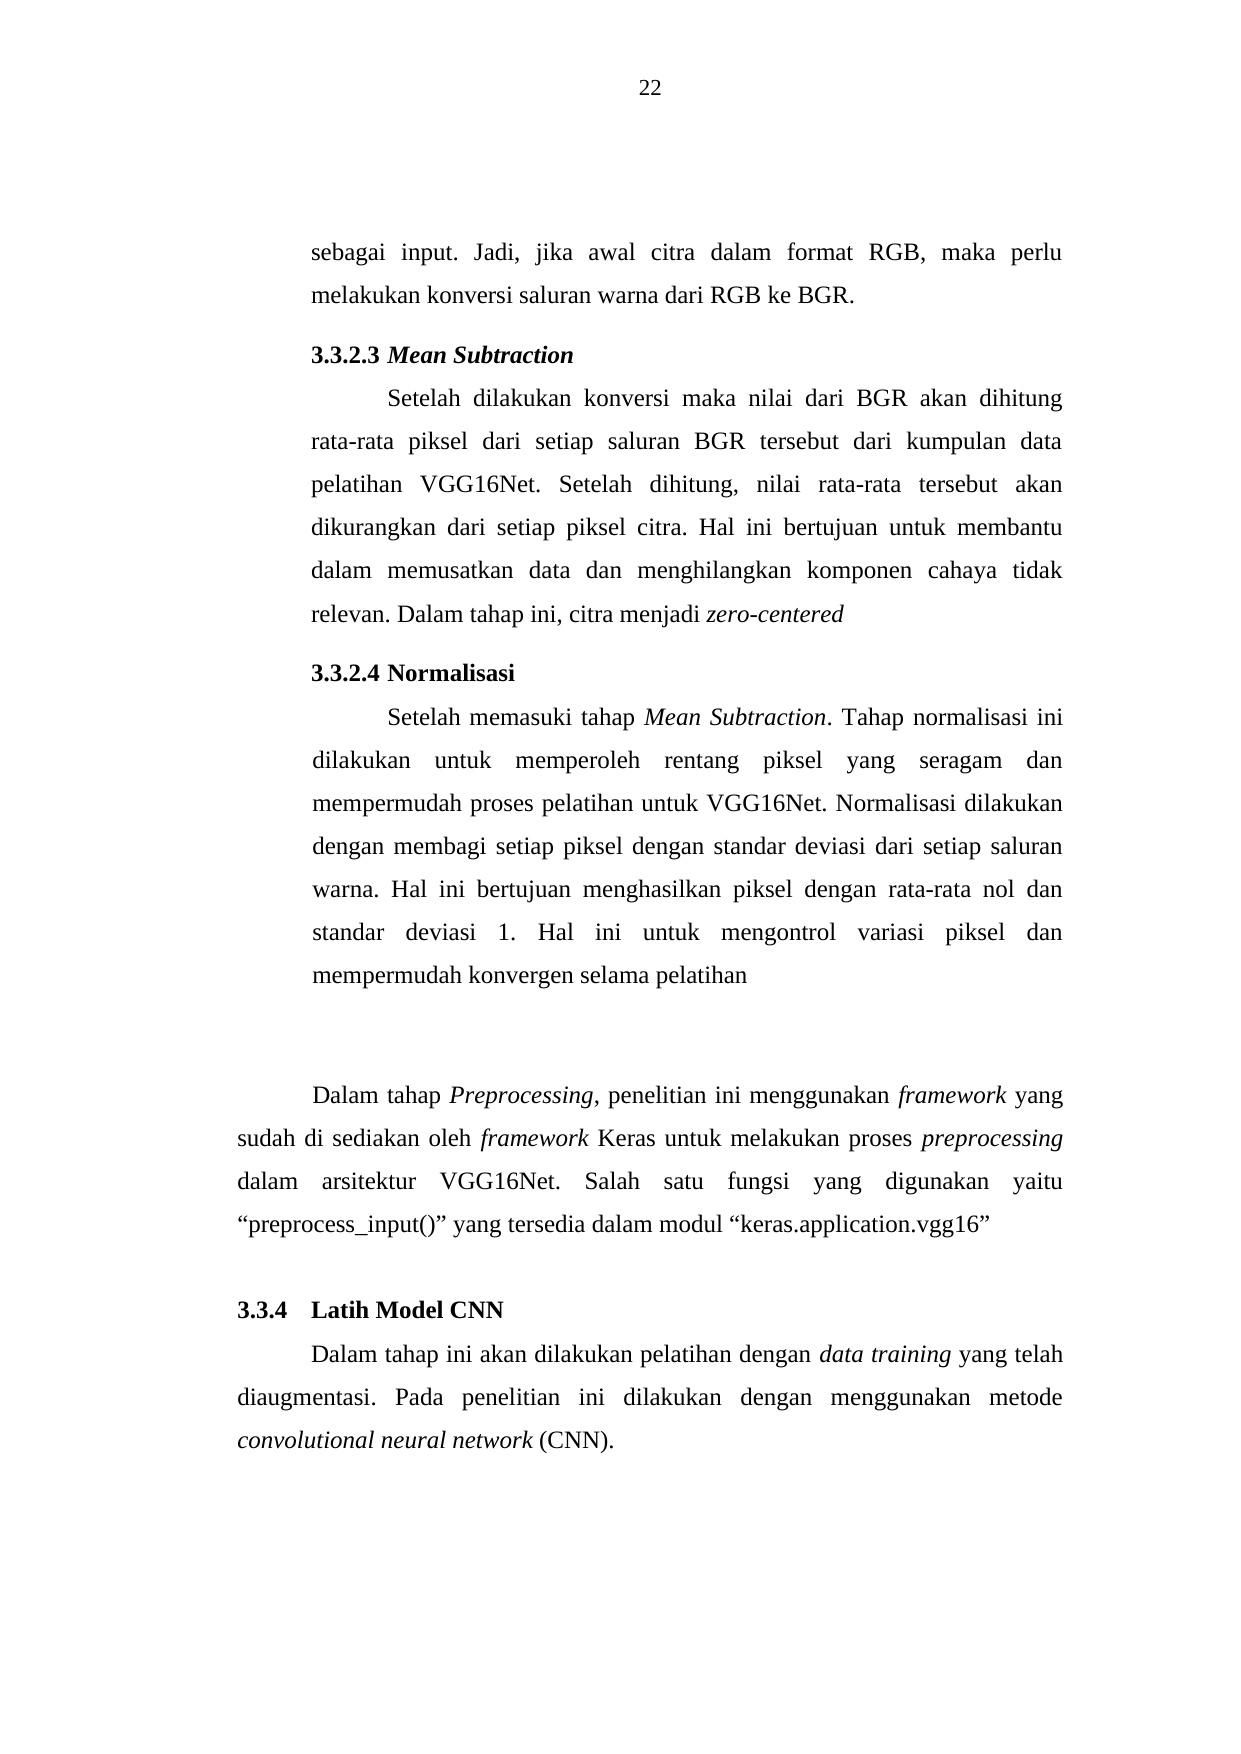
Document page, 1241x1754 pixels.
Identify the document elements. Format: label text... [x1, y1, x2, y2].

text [311, 237, 1063, 309]
subtitle 3.3.2.3 Mean Subtraction [311, 340, 1063, 369]
subtitle 3.3.4 Latih Model CNN [237, 1296, 1063, 1324]
subtitle 3.3.2.4 Normalisasi [311, 658, 1063, 687]
text Dalam tahap ini akan dilakukan pelatihan dengan data training yang telah diaugmentasi. Pada penelitian ini dilakukan dengan menggunakan metode convolutional neural network (CNN). [237, 1339, 1063, 1454]
text Setelah memasuki tahap Mean Subtraction. Tahap normalisasi ini dilakukan untuk memperoleh rentang piksel yang seragam dan mempermudah proses pelatihan untuk VGG16Net. Normalisasi dilakukan dengan membagi setiap piksel dengan standar deviasi dari setiap saluran warna. Hal ini bertujuan menghasilkan piksel dengan rata-rata nol dan standar deviasi 1. Hal ini untuk mengontrol variasi piksel dan mempermudah konvergen selama pelatihan [312, 702, 1063, 989]
text Setelah dilakukan konversi maka nilai dari BGR akan dihitung rata-rata piksel dari setiap saluran BGR tersebut dari kumpulan data pelatihan VGG16Net. Setelah dihitung, nilai rata-rata tersebut akan dikurangkan dari setiap piksel citra. Hal ini bertujuan untuk membantu dalam memusatkan data dan menghilangkan komponen cahaya tidak relevan. Dalam tahap ini, citra menjadi zero-centered [311, 383, 1063, 627]
text Dalam tahap Preprocessing, penelitian ini menggunakan framework yang sudah di sediakan oleh framework Keras untuk melakukan proses preprocessing dalam arsitektur VGG16Net. Salah satu fungsi yang digunakan yaitu “preprocess_input()” yang tersedia dalam modul “keras.application.vgg16” [237, 1080, 1063, 1238]
